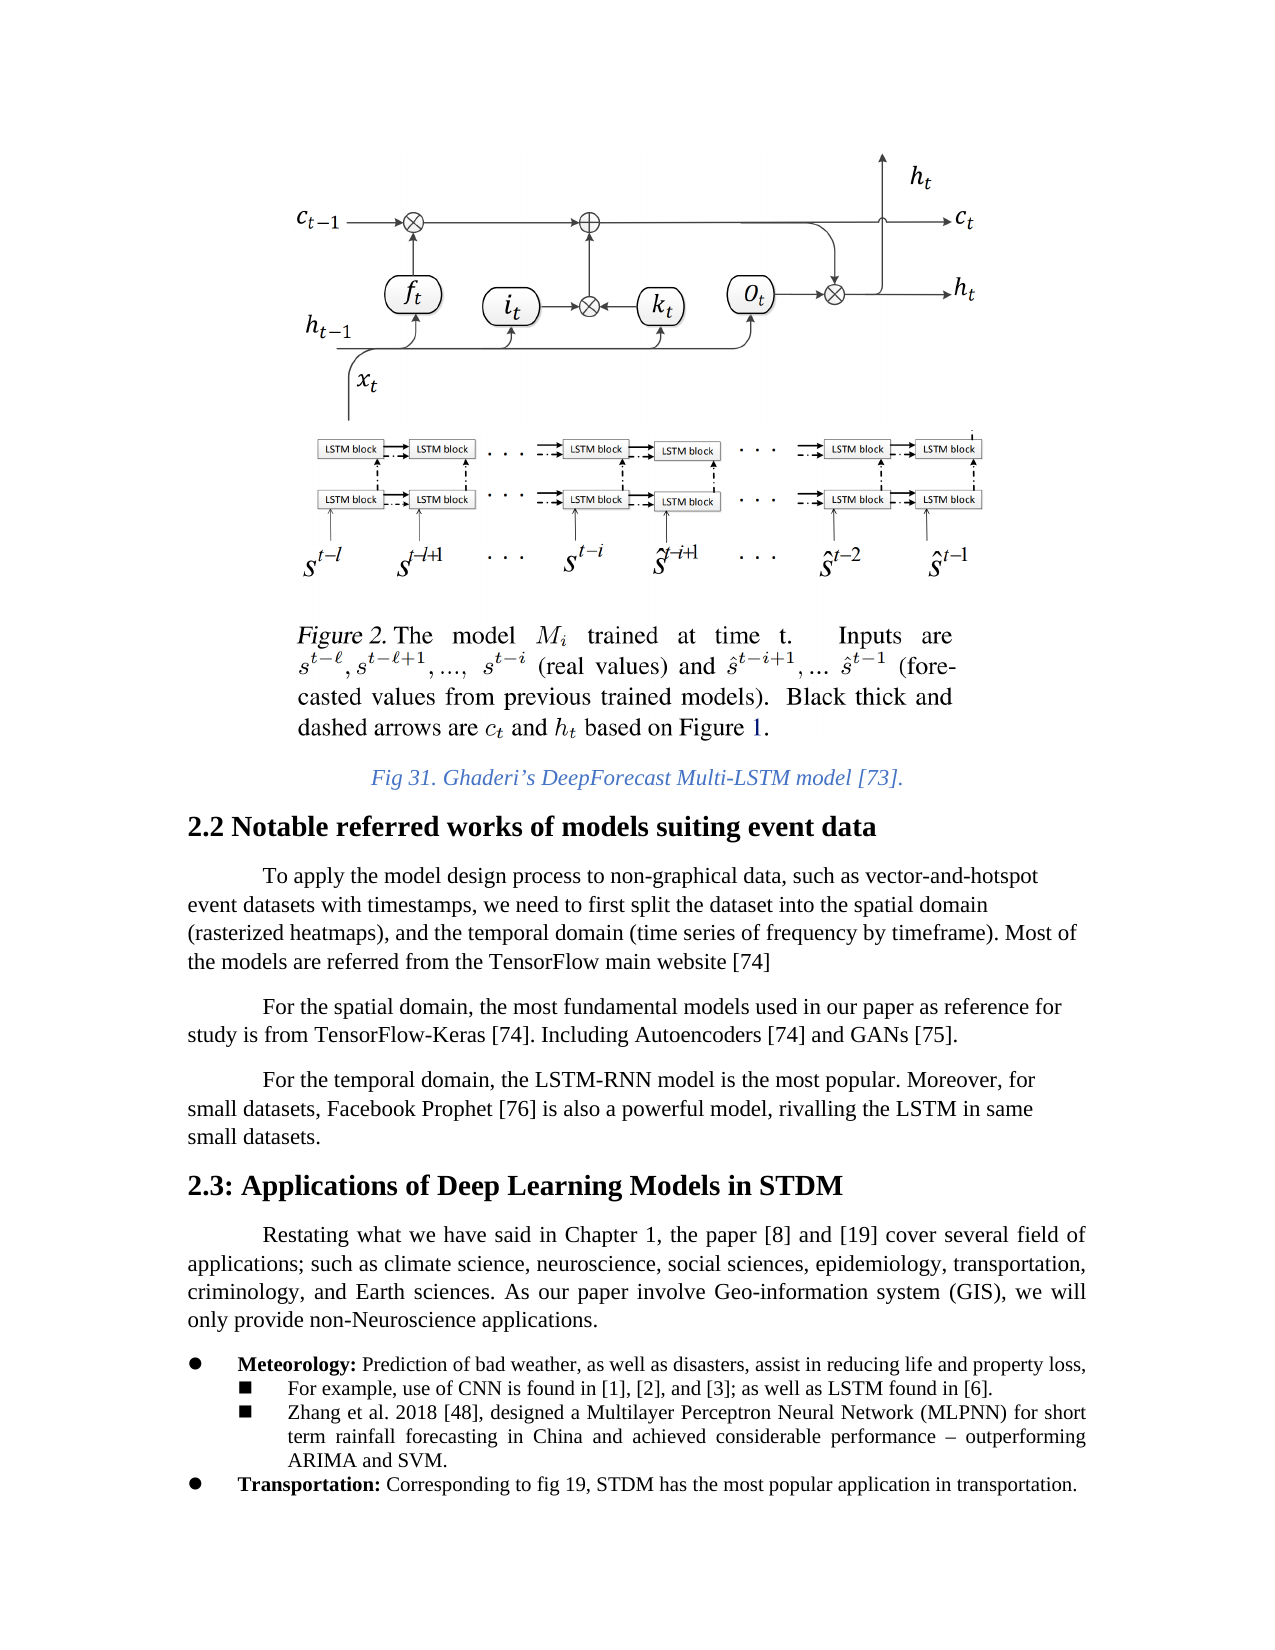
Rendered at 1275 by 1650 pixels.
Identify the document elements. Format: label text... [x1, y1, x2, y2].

list Transportation: Corresponding to fig 19, STDM has the most popular application in transportation. [187, 1472, 1087, 1496]
list For example, use of CNN is found in [1], [2], and [3]; as well as LSTM found in [6]. [237, 1376, 1087, 1400]
text For the spatial domain, the most fundamental models used in our paper as reference for study is from TensorFlow-Keras [74]. Including Autoencoders [74] and GANs [75]. [187, 993, 1087, 1048]
picture [288, 430, 987, 746]
text For the temporal domain, the LSTM-RNN model is the most popular. Moreover, for small datasets, Facebook Prophet [76] is also a powerful model, rivalling the LSTM in same small datasets. [187, 1066, 1087, 1149]
text 2.2 Notable referred works of models suiting event data [187, 809, 1087, 843]
list Zhang et al. 2018 [48], designed a Multilayer Perceptron Neural Network (MLPNN) for short term rainfall forecasting in China and achieved considerable performance – outperforming ARIMA and SVM. [237, 1400, 1087, 1472]
picture [292, 150, 984, 428]
text Restating what we have said in Chapter 1, the paper [8] and [19] cover several field of applications; such as climate science, neuroscience, social sciences, epidemiology, transportation, criminology, and Earth sciences. As our paper involve Geo-information system (GIS), we will only provide non-Neuroscience applications. [187, 1221, 1087, 1333]
text To apply the model design process to non-graphical data, such as vector-and-hotspot event datasets with timestamps, we need to first split the dataset into the spatial domain (rasterized heatmaps), and the temporal domain (time series of frequency by timeframe). Most of the models are referred from the TensorFlow main website [74] [187, 862, 1087, 974]
text Fig 31. Ghaderi’s DeepForecast Multi-LSTM model [73]. [187, 764, 1087, 791]
list Meteorology: Prediction of bad weather, as well as disasters, assist in reducing life and property loss, [187, 1352, 1087, 1376]
text 2.3: Applications of Deep Learning Models in STDM [187, 1168, 1087, 1202]
